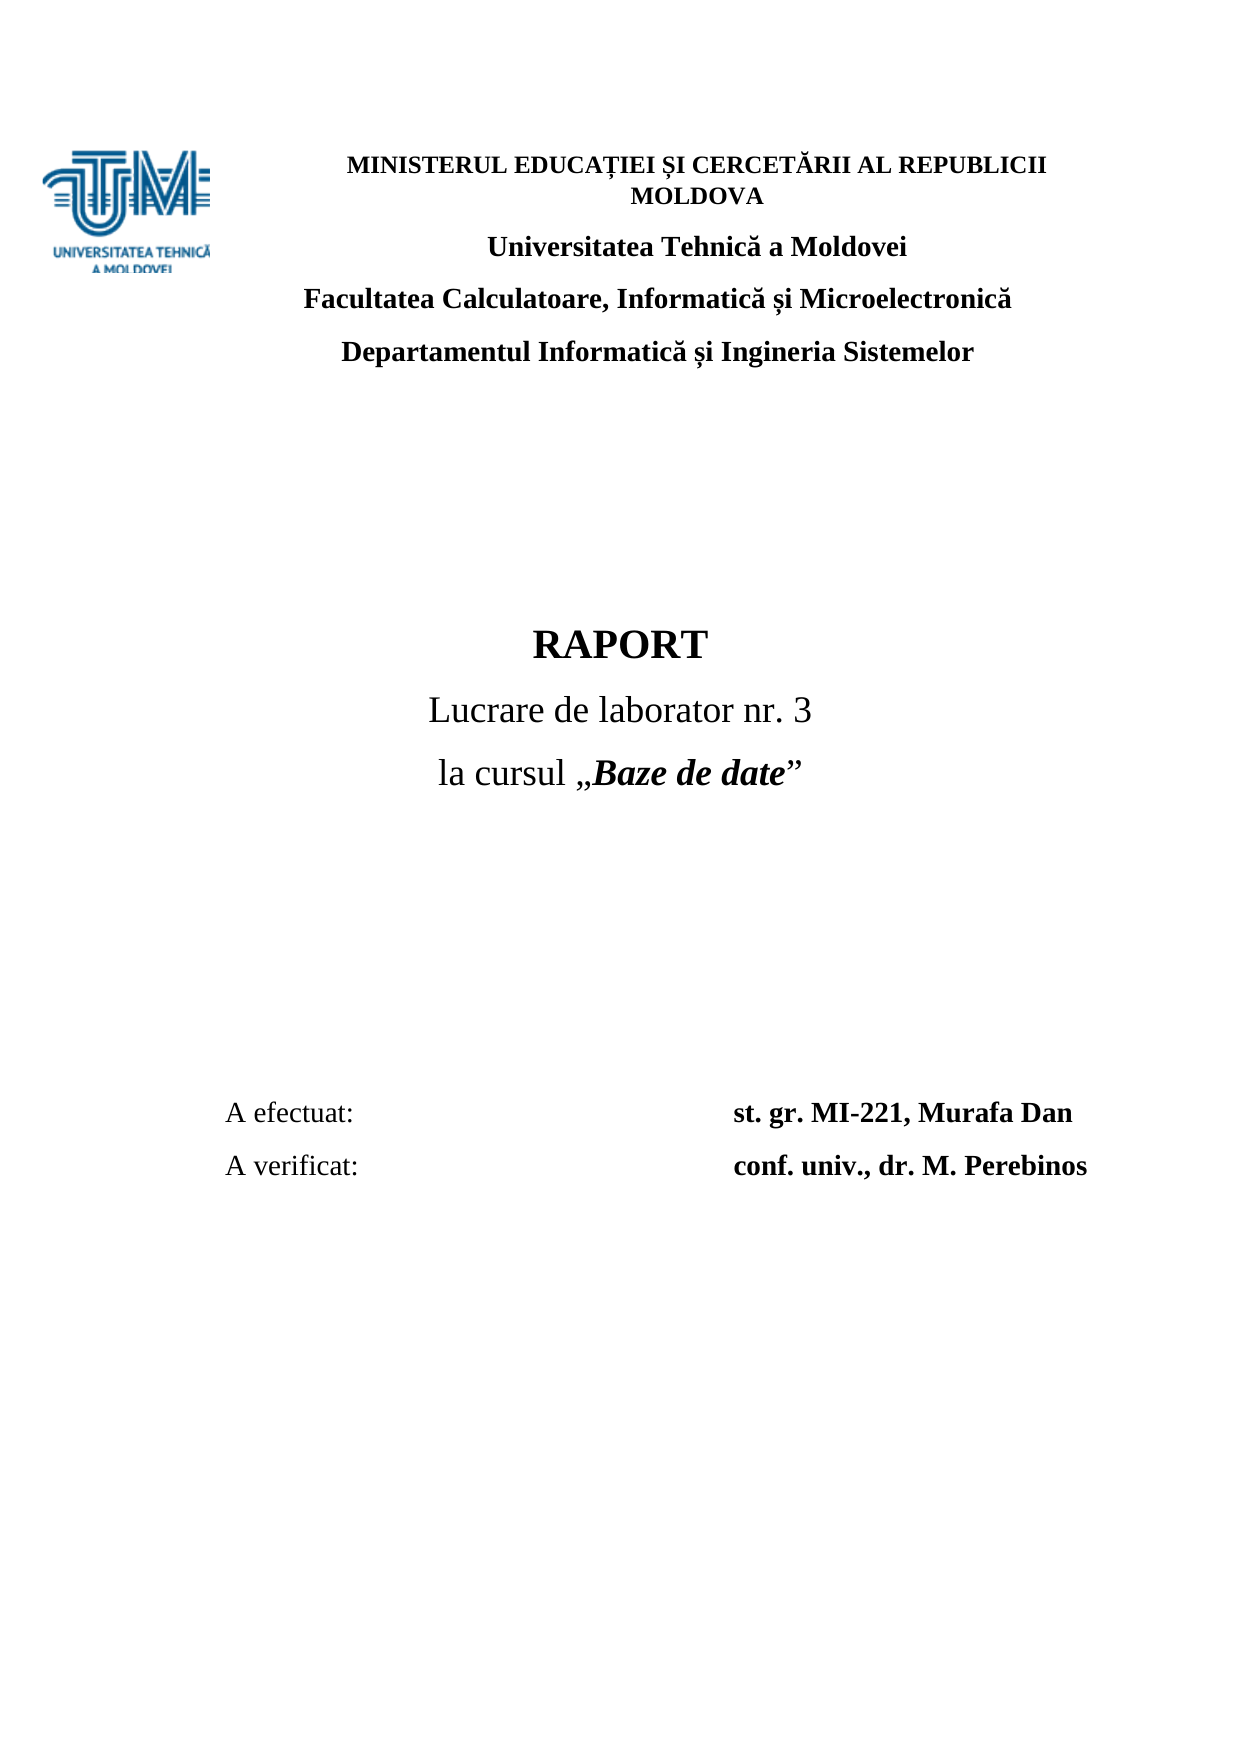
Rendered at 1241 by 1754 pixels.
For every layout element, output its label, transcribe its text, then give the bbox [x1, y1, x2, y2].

text MINISTERUL EDUCAȚIEI ȘI CERCETĂRII AL REPUBLICII MOLDOVA [225, 150, 1090, 210]
text Departamentul Informatică și Ingineria Sistemelor [225, 334, 1090, 368]
picture [41, 150, 209, 271]
text Lucrare de laborator nr. 3 [150, 688, 1090, 731]
text la cursul „Baze de date” [150, 751, 1090, 794]
text Universitatea Tehnică a Moldovei [225, 229, 1090, 262]
text A verificat: conf. univ., dr. M. Perebinos [150, 1148, 1090, 1182]
text Facultatea Calculatoare, Informatică și Microelectronică [225, 282, 1090, 315]
text A efectuat: st. gr. MI-221, Murafa Dan [150, 1095, 1090, 1129]
text RAPORT [150, 619, 1090, 667]
